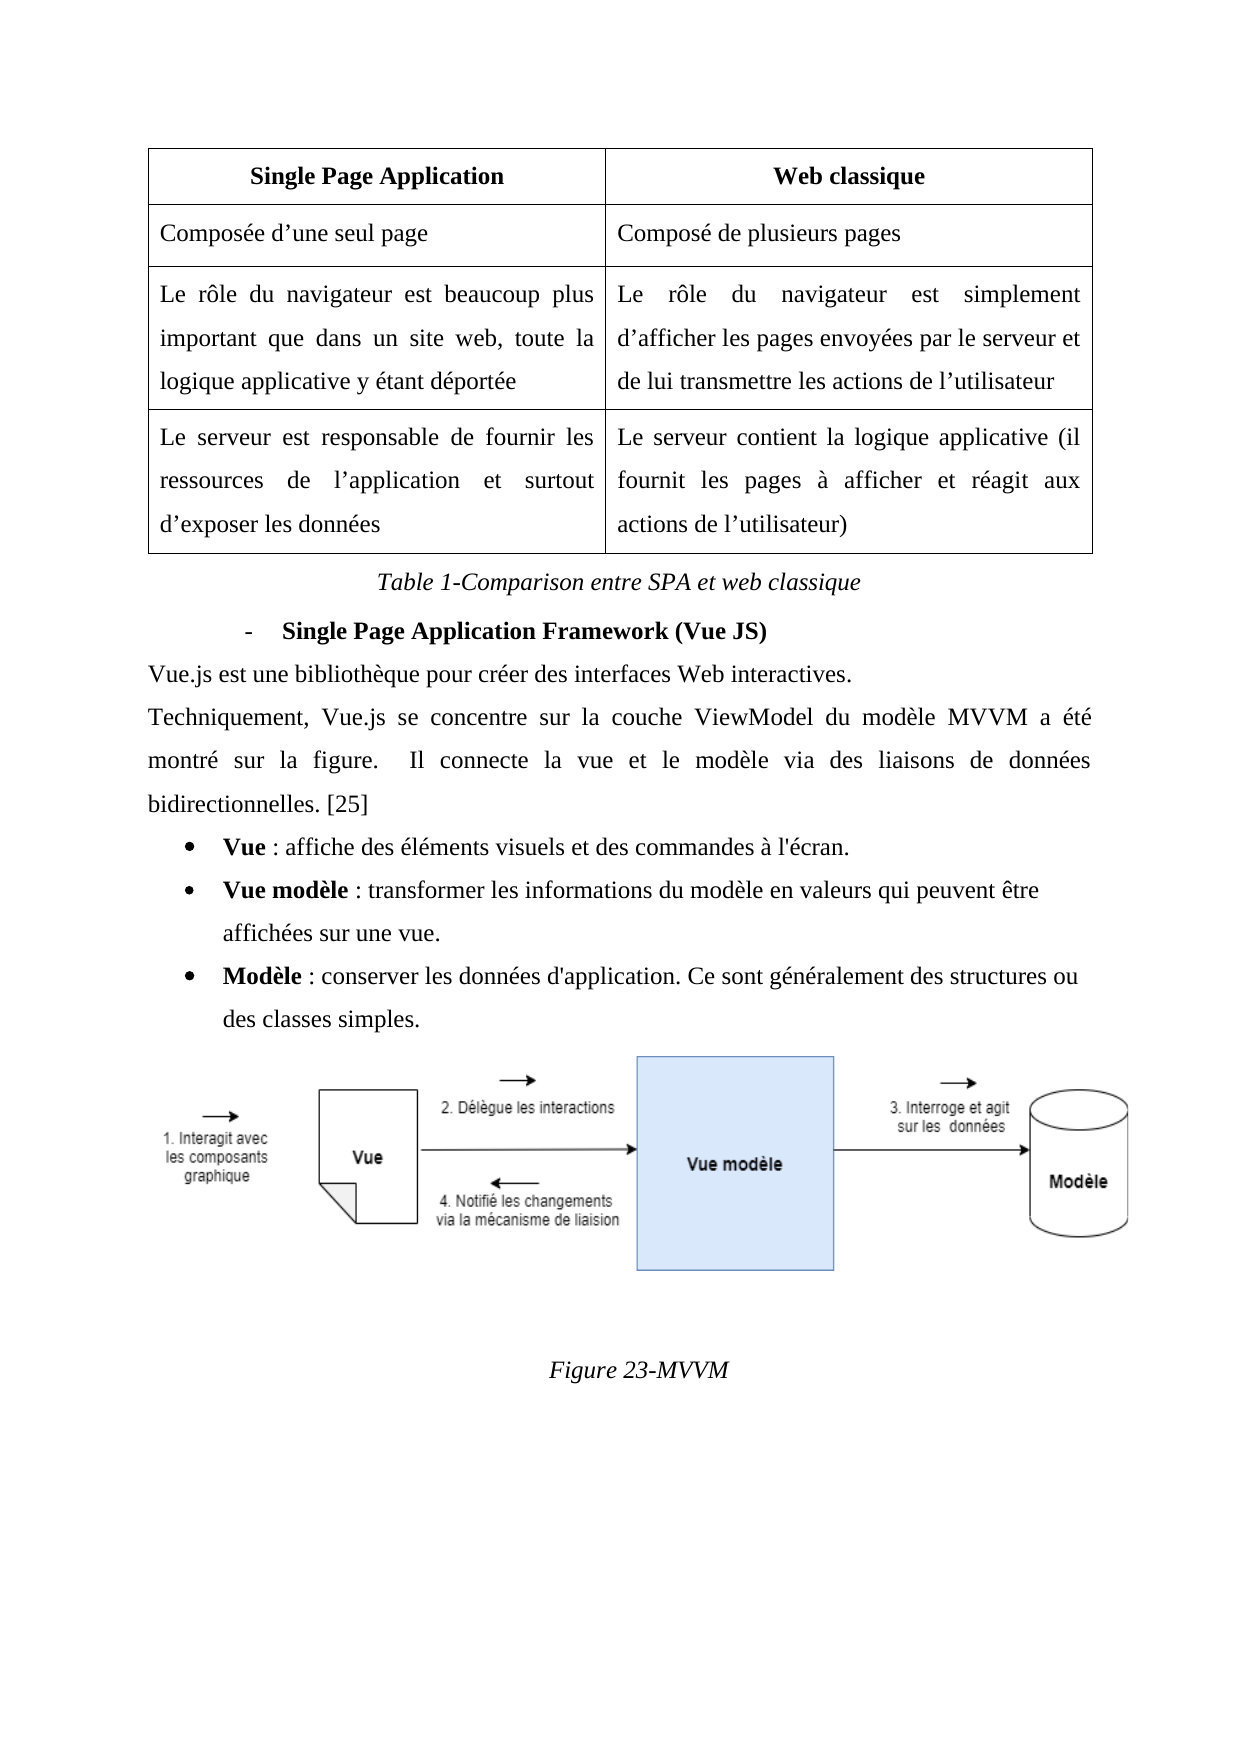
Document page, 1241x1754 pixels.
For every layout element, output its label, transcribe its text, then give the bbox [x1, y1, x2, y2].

table_cell Le rôle du navigateur est simplement d’afficher les pages envoyées par le serveur et de lui transmettre les actions de l’utilisateur [606, 267, 1092, 409]
table_cell Le serveur contient la logique applicative (il fournit les pages à afficher et réagit aux actions de l’utilisateur) [606, 410, 1092, 553]
picture [153, 1056, 1129, 1271]
subtitle Single Page Application Framework (Vue JS) [244, 616, 1092, 645]
table_header Web classique [606, 149, 1092, 204]
table_cell Composée d’une seul page [149, 205, 605, 266]
table_cell Composé de plusieurs pages [606, 205, 1092, 266]
table_header Single Page Application [149, 149, 605, 204]
text Techniquement, Vue.js se concentre sur la couche ViewModel du modèle MVVM a été montré sur la figure. Il connecte la vue et le modèle via des liaisons de données bidirectionnelles. [25] [148, 702, 1092, 817]
list Modèle : conserver les données d'application. Ce sont généralement des structures ou des classes simples. [185, 961, 1092, 1033]
text Table 1-Comparison entre SPA et web classique [148, 567, 1092, 595]
list Vue modèle : transformer les informations du modèle en valeurs qui peuvent être affichées sur une vue. [185, 875, 1092, 947]
table_cell Le rôle du navigateur est beaucoup plus important que dans un site web, toute la logique applicative y étant déportée [149, 267, 605, 409]
text Vue.js est une bibliothèque pour créer des interfaces Web interactives. [148, 659, 1092, 688]
list Vue : affiche des éléments visuels et des commandes à l'écran. [185, 832, 1092, 861]
table_cell Le serveur est responsable de fournir les ressources de l’application et surtout d’exposer les données [149, 410, 605, 553]
